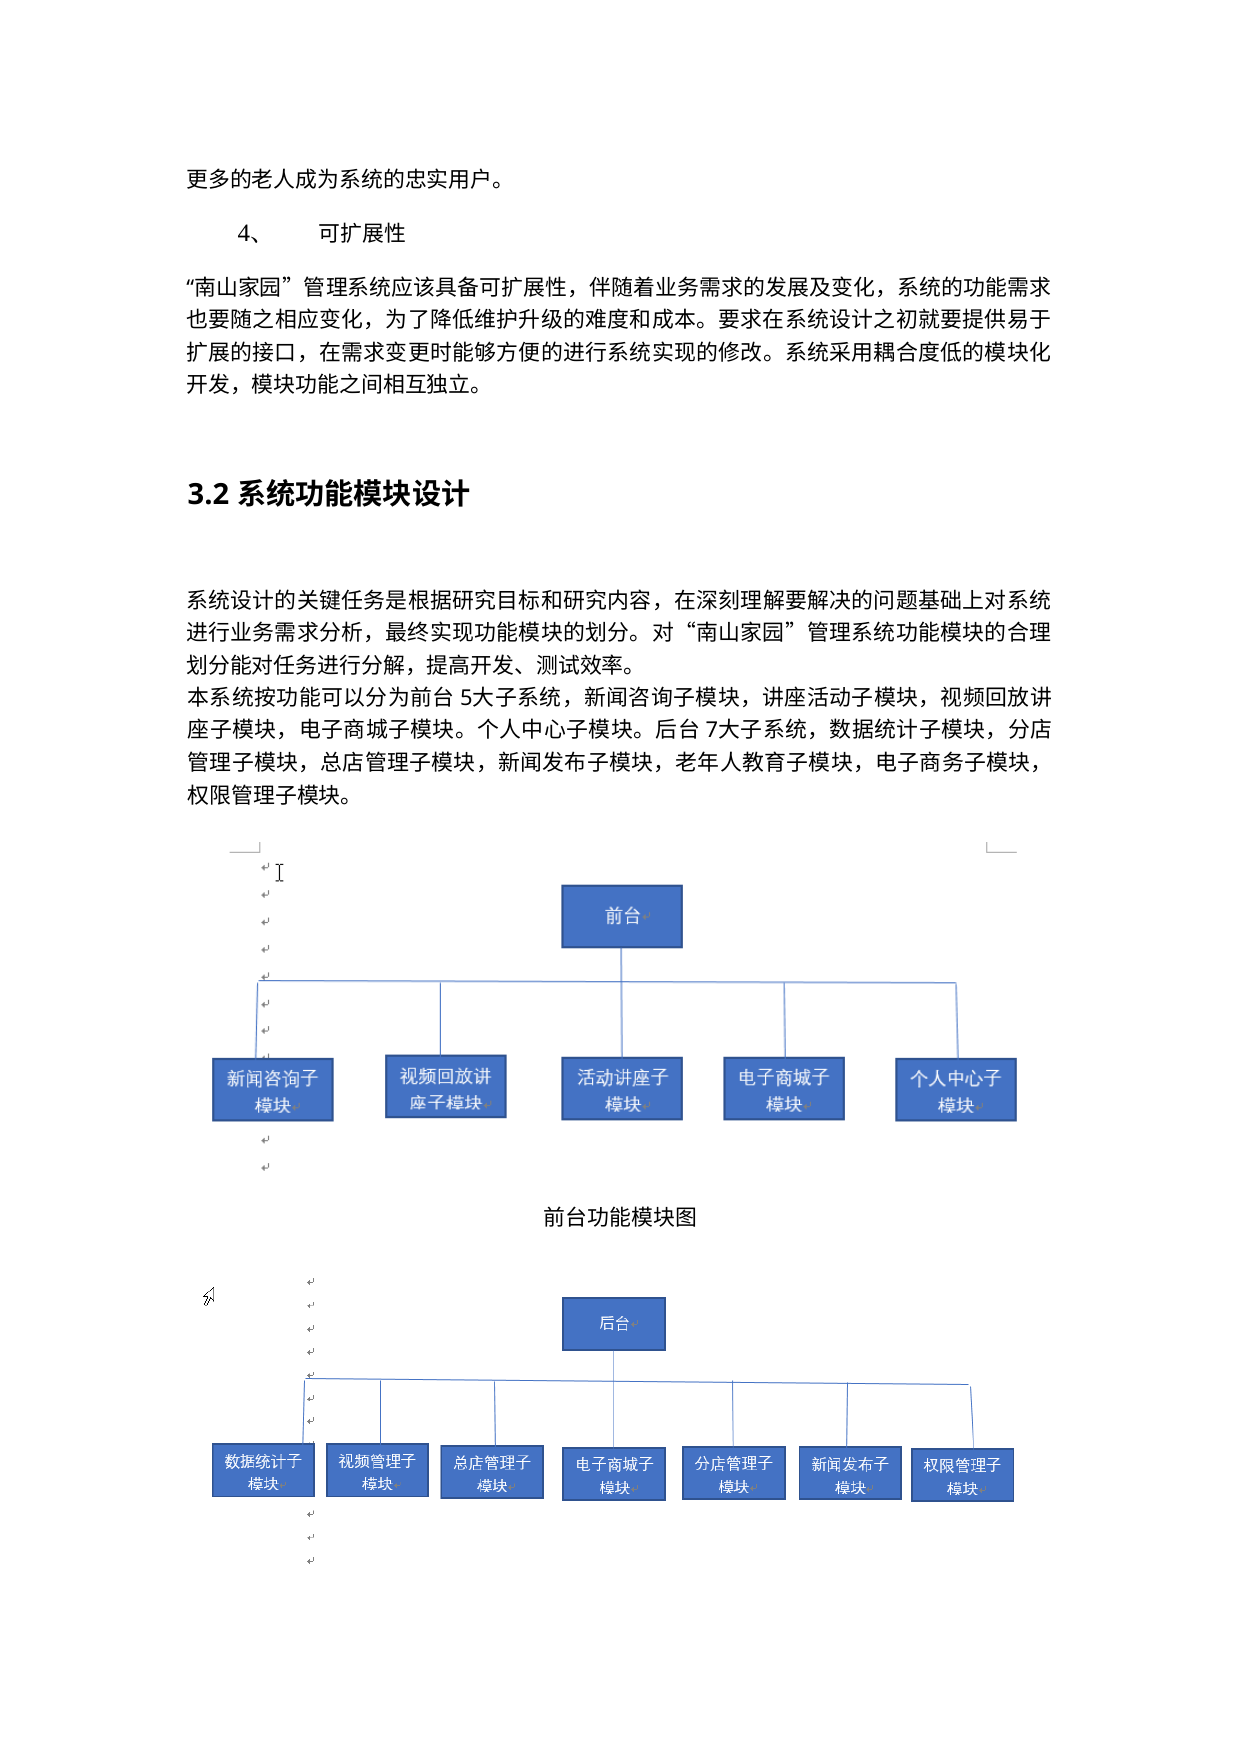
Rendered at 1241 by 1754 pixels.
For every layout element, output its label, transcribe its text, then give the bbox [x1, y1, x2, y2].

text “南山家园”管理系统应该具备可扩展性，伴随着业务需求的发展及变化，系统的功能需求也要随之相应变化，为了降低维护升级的难度和成本。要求在系统设计之初就要提供易于扩展的接口，在需求变更时能够⽅便的进⾏系统实现的修改。系统采⽤耦合度低的模块化开发，模块功能之间相互独⽴。 [186, 269, 1053, 399]
picture [187, 1264, 1053, 1579]
text 系统设计的关键任务是根据研究⽬标和研究内容，在深刻理解要解决的问题基础上对系统进⾏业务需求分析，最终实现功能模块的划分。对“南山家园”管理系统功能模块的合理划分能对任务进⾏分解，提⾼开发、测试效率。 [186, 582, 1053, 680]
list 可扩展性 [237, 215, 1053, 248]
text 本系统按功能可以分为前台5⼤⼦系统，新闻咨询子模块，讲座活动子模块，视频回放讲座子模块，电子商城子模块。个人中心子模块。后台7⼤⼦系统，数据统计子模块，分店管理子模块，总店管理子模块，新闻发布子模块，老年人教育子模块，电子商务子模块，权限管理子模块。 [187, 680, 1053, 810]
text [186, 162, 1048, 194]
subtitle 3.2 系统功能模块设计 [187, 459, 1053, 524]
text 前台功能模块图 [187, 1200, 1053, 1232]
picture [187, 842, 1053, 1184]
